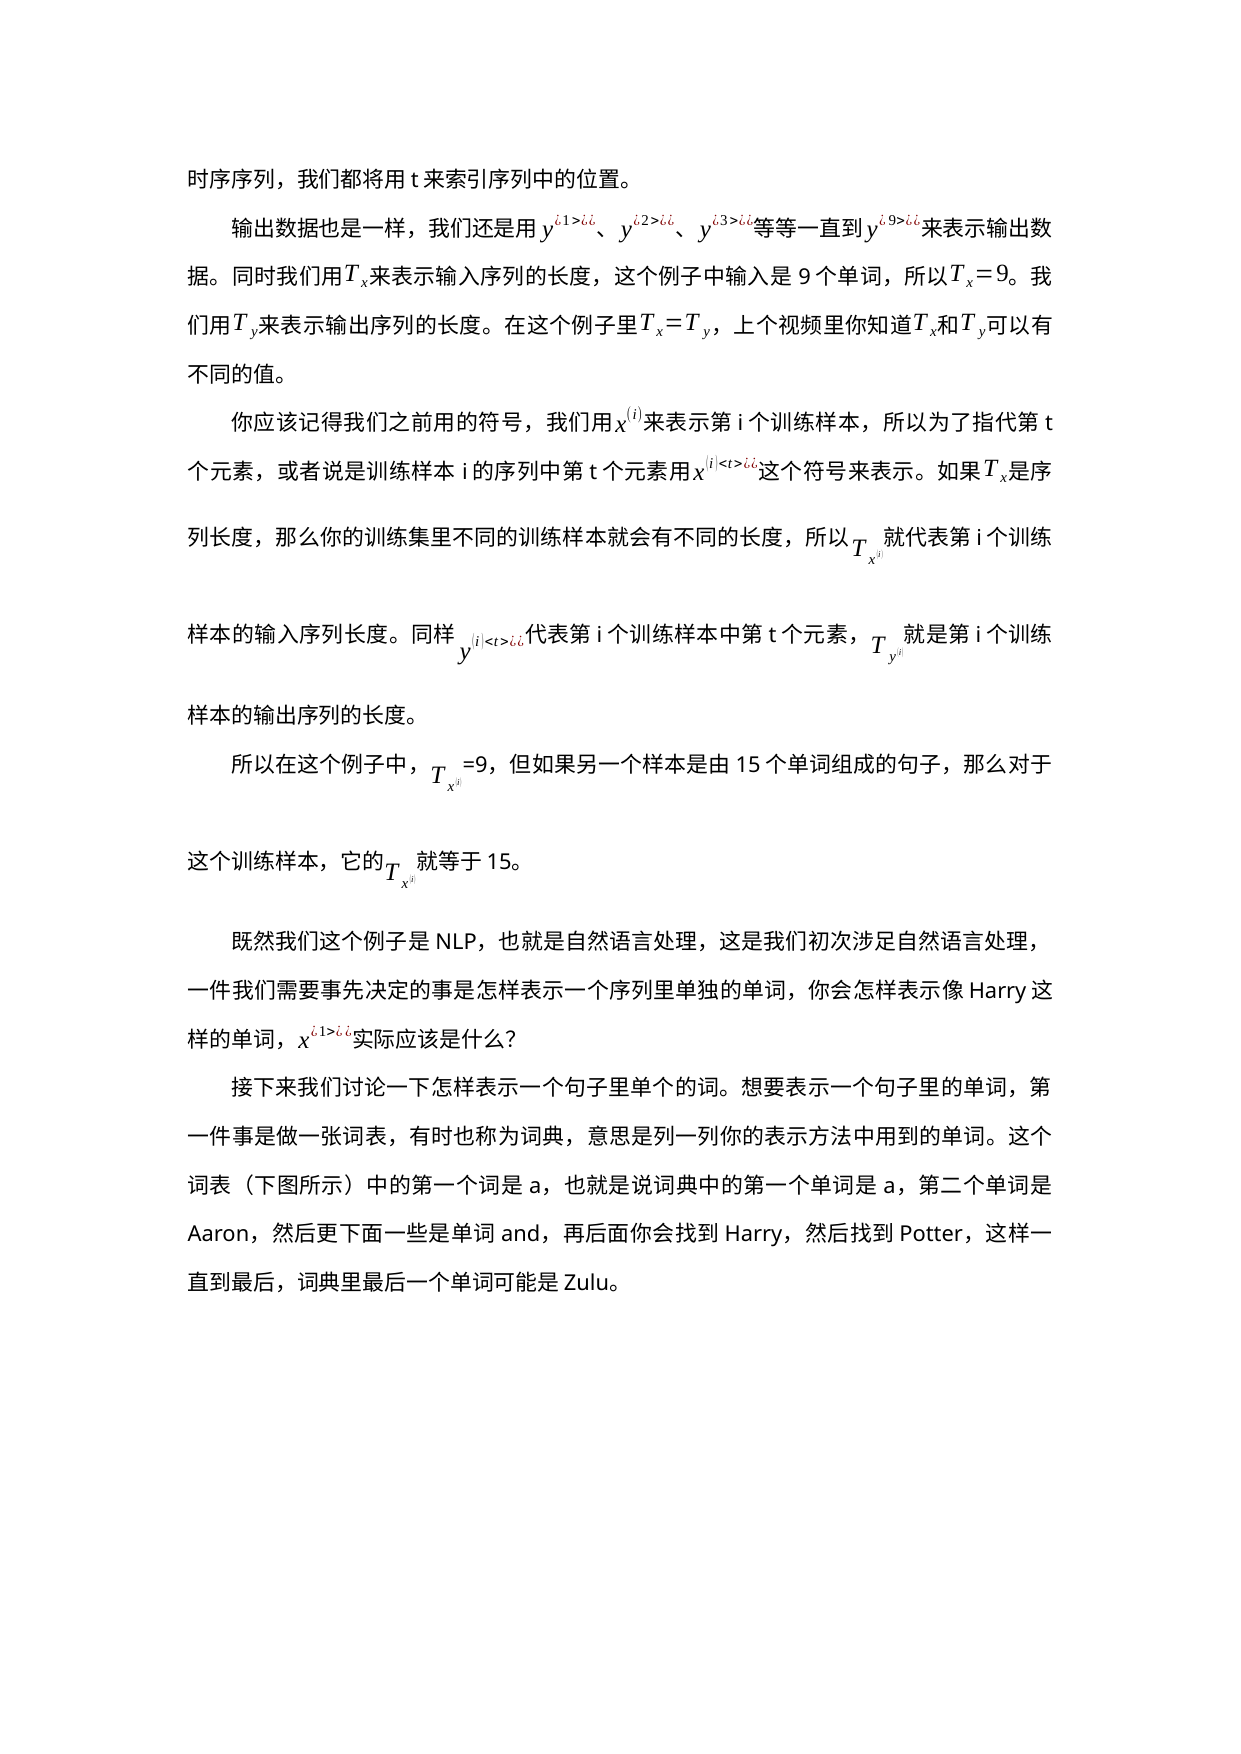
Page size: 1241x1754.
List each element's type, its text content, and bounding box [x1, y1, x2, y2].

text 接下来我们讨论一下怎样表示一个句子里单个的词。想要表示一个句子里的单词，第一件事是做一张词表，有时也称为词典，意思是列一列你的表示方法中用到的单词。这个词表（下图所示）中的第一个词是a，也就是说词典中的第一个单词是a，第二个单词是Aaron，然后更下面一些是单词and，再后面你会找到Harry，然后找到Potter，这样一直到最后，词典里最后一个单词可能是Zulu。 [187, 1070, 1053, 1297]
text 既然我们这个例子是NLP，也就是自然语言处理，这是我们初次涉足自然语言处理，一件我们需要事先决定的事是怎样表示一个序列里单独的单词，你会怎样表示像Harry这样的单词，实际应该是什么？ [187, 924, 1053, 1054]
text 所以在这个例子中，=9，但如果另一个样本是由15个单词组成的句子，那么对于这个训练样本，它的就等于15。 [187, 746, 1053, 908]
text 你应该记得我们之前用的符号，我们用来表示第i个训练样本，所以为了指代第t个元素，或者说是训练样本i的序列中第t个元素用这个符号来表示。如果是序列长度，那么你的训练集里不同的训练样本就会有不同的长度，所以就代表第i个训练样本的输入序列长度。同样代表第i个训练样本中第t个元素，就是第i个训练样本的输出序列的长度。 [187, 405, 1053, 730]
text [187, 162, 1053, 194]
text 输出数据也是一样，我们还是用、、等等一直到来表示输出数据。同时我们用来表示输入序列的长度，这个例子中输入是9个单词，所以。我们用来表示输出序列的长度。在这个例子里，上个视频里你知道和可以有不同的值。 [187, 210, 1053, 389]
